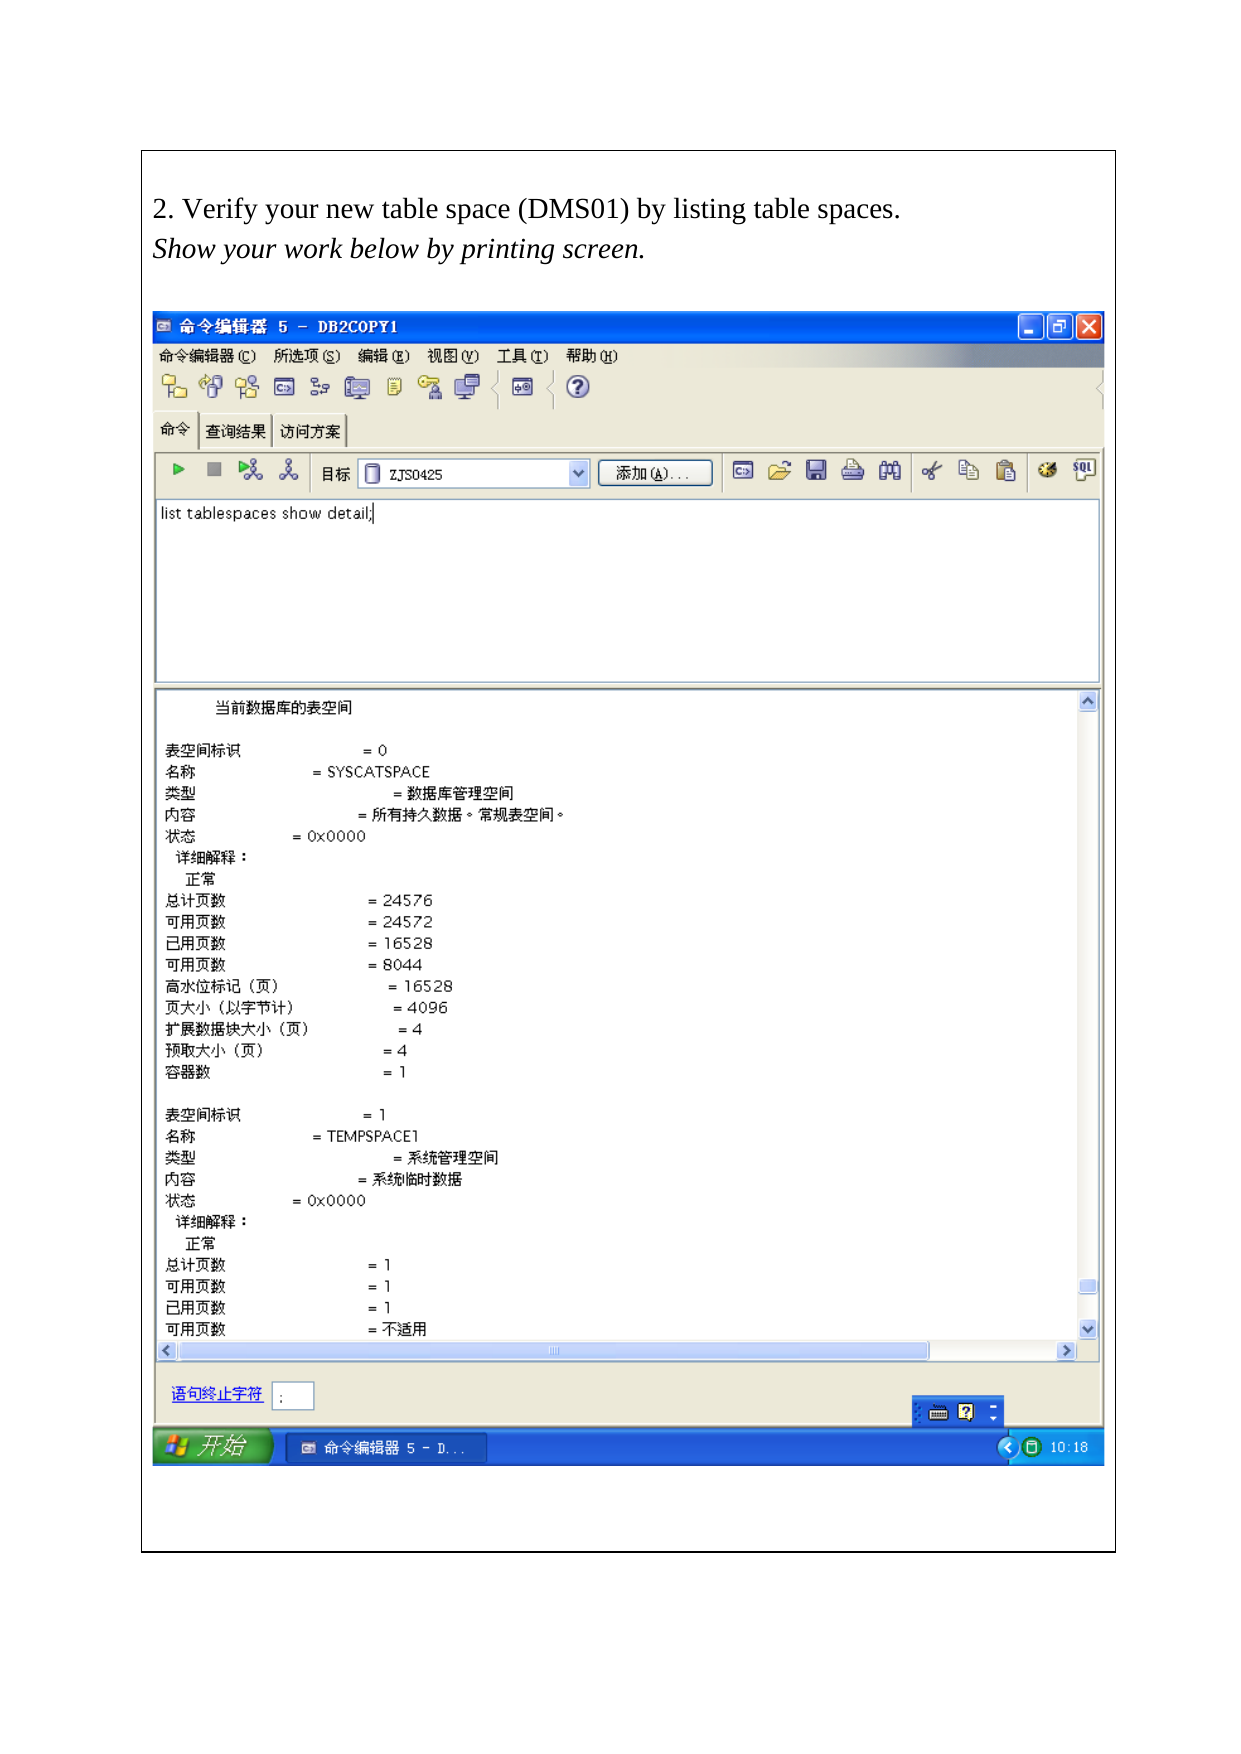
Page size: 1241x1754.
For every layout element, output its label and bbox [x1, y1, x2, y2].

picture [152, 311, 1105, 1466]
table_cell [142, 151, 1115, 1551]
